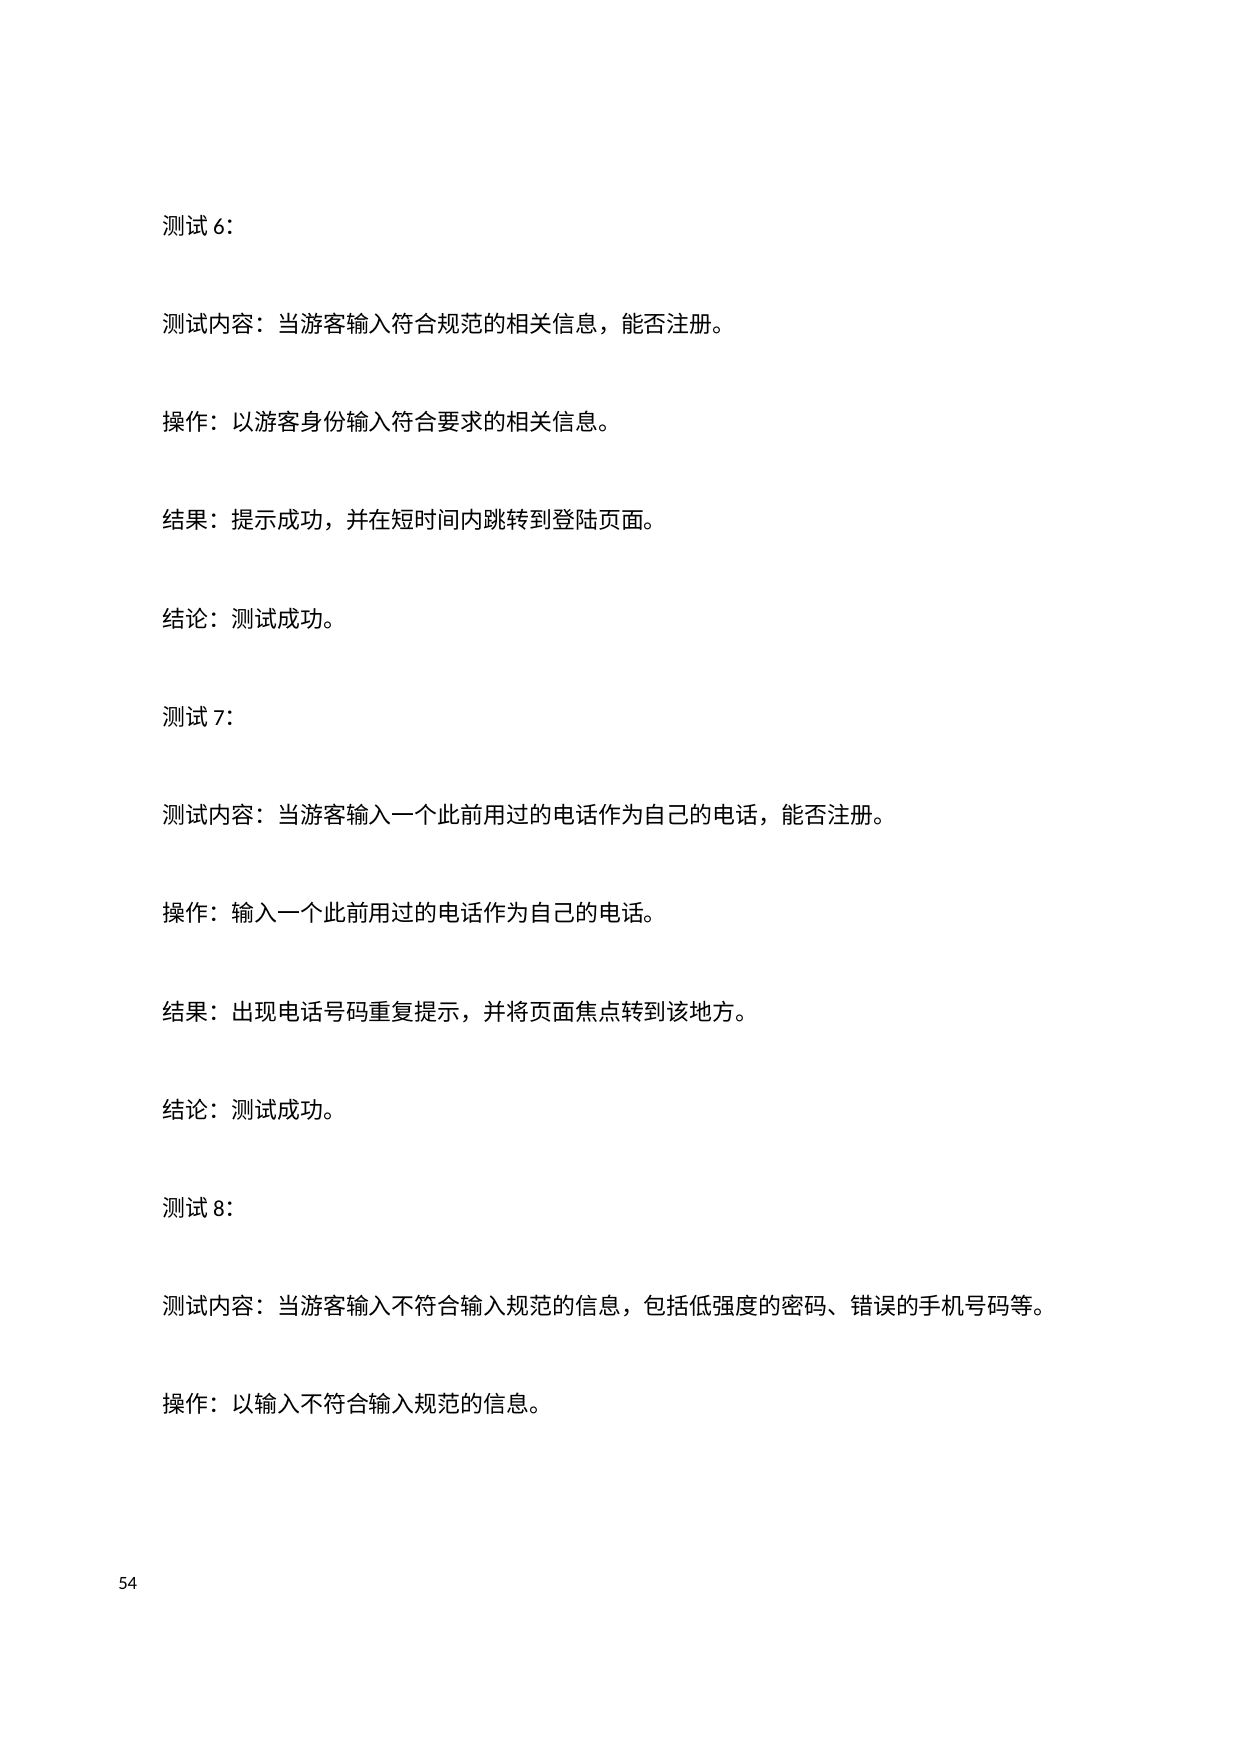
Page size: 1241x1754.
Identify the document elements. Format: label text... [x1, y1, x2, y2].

text 测试内容：当游客输入一个此前用过的电话作为自己的电话，能否注册。 [118, 781, 1063, 846]
text 结果：出现电话号码重复提示，并将页面焦点转到该地方。 [118, 978, 1063, 1043]
text 结论：测试成功。 [118, 585, 1063, 650]
text 测试8： [118, 1174, 1063, 1239]
text 测试7： [118, 683, 1063, 748]
text 操作：输入一个此前用过的电话作为自己的电话。 [118, 879, 1063, 944]
text 结果：提示成功，并在短时间内跳转到登陆页面。 [118, 486, 1063, 551]
text 测试内容：当游客输入不符合输入规范的信息，包括低强度的密码、错误的手机号码等。 [118, 1272, 1063, 1337]
text 操作：以输入不符合输入规范的信息。 [118, 1371, 1063, 1436]
text 测试内容：当游客输入符合规范的相关信息，能否注册。 [118, 290, 1063, 355]
text 操作：以游客身份输入符合要求的相关信息。 [118, 388, 1063, 453]
text 结论：测试成功。 [118, 1076, 1063, 1141]
text 测试6： [118, 192, 1063, 257]
